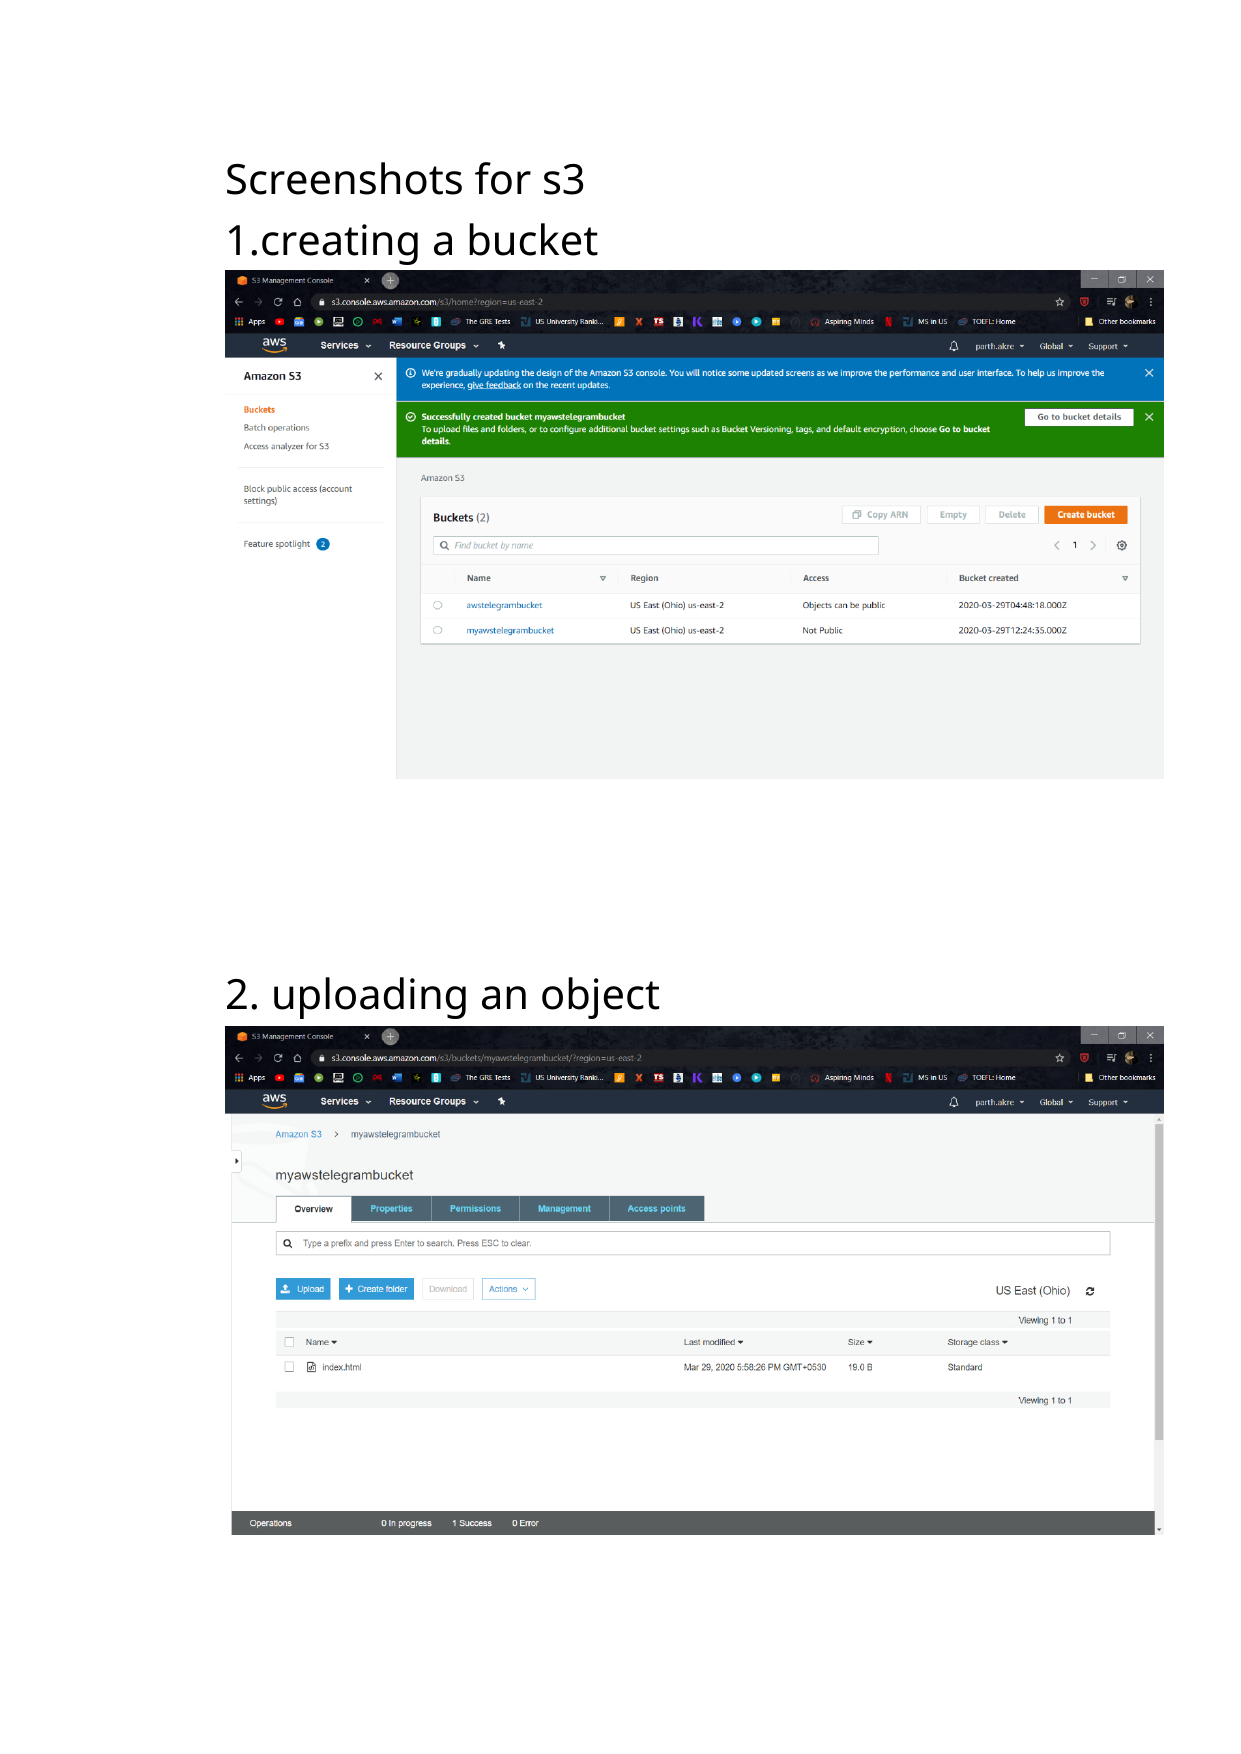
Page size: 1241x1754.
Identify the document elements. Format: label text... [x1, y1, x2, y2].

picture [225, 270, 1164, 779]
list 1.creating a bucket [225, 211, 1090, 270]
list Screenshots for s3 [225, 150, 1090, 207]
list 2. uploading an object [225, 965, 1090, 1022]
picture [225, 1026, 1164, 1535]
